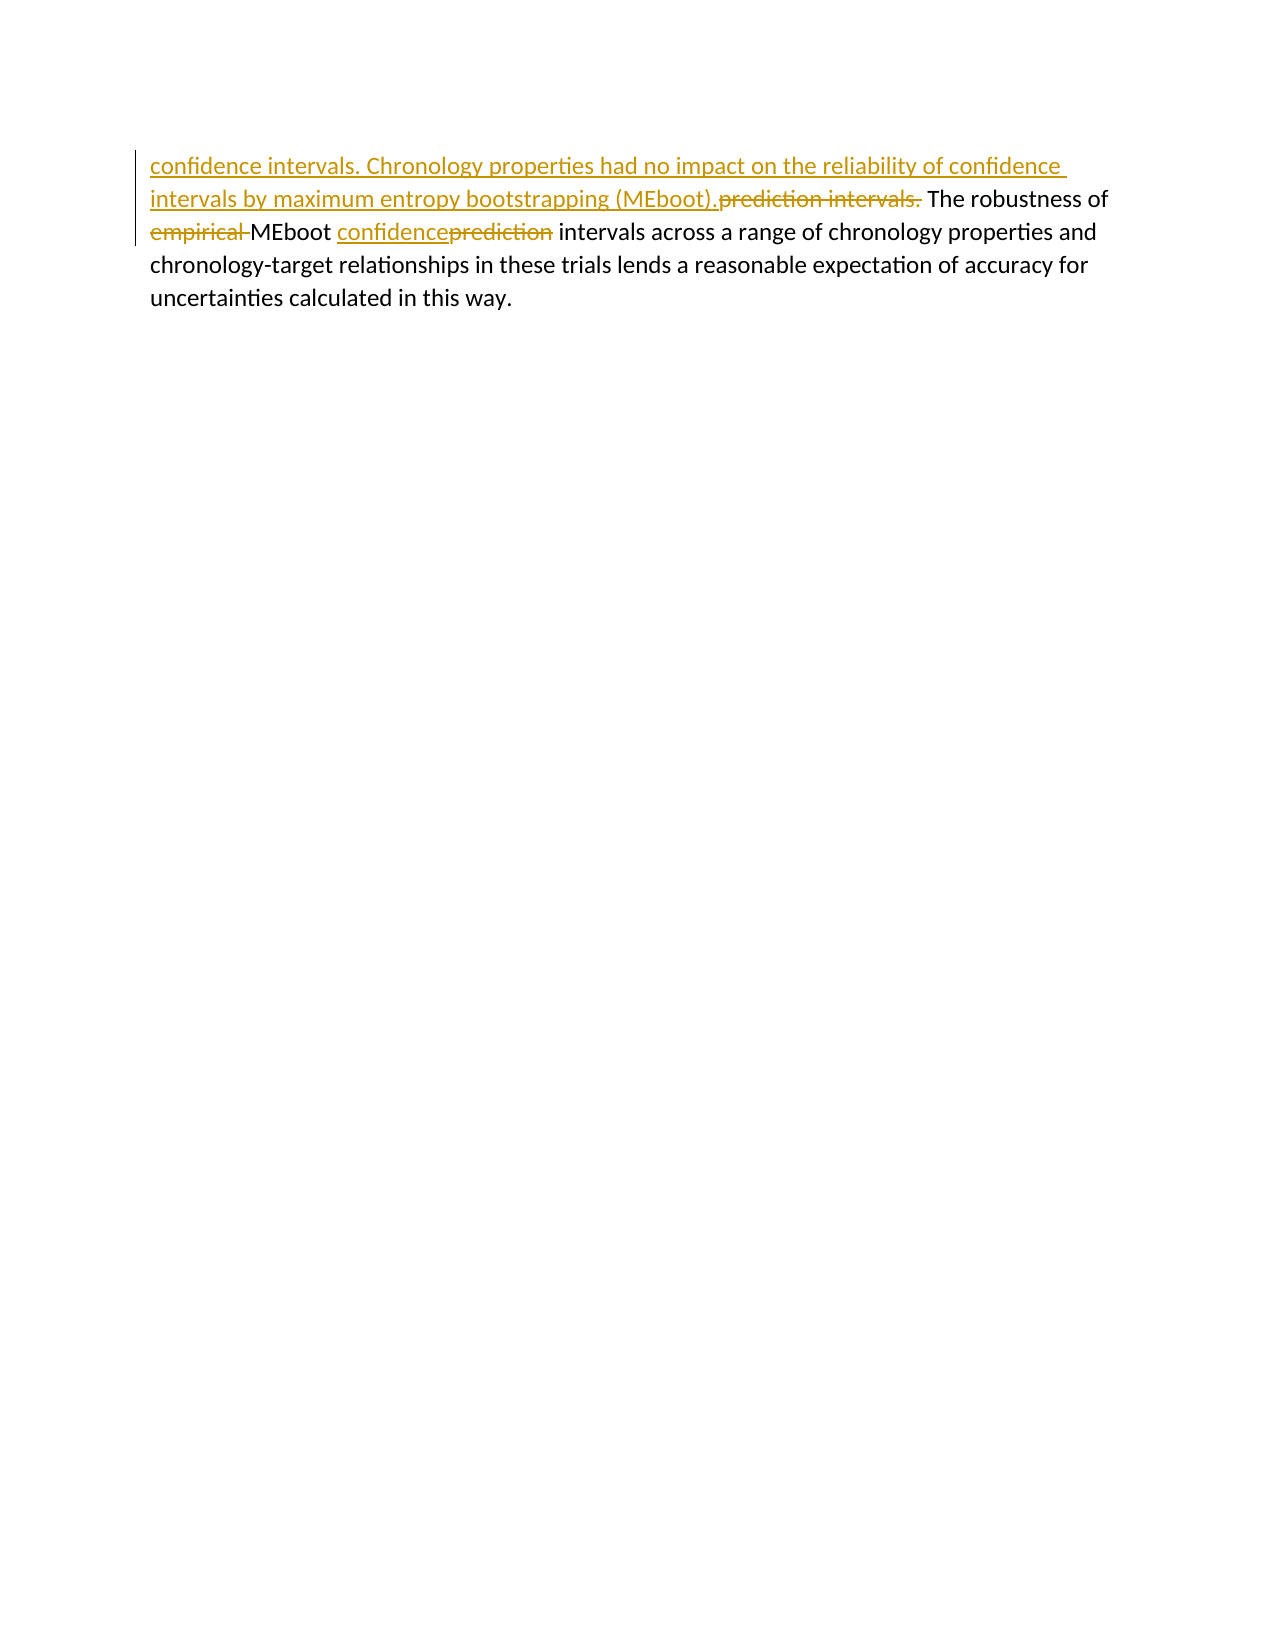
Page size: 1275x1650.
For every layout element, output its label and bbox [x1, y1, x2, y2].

text [150, 150, 1125, 312]
